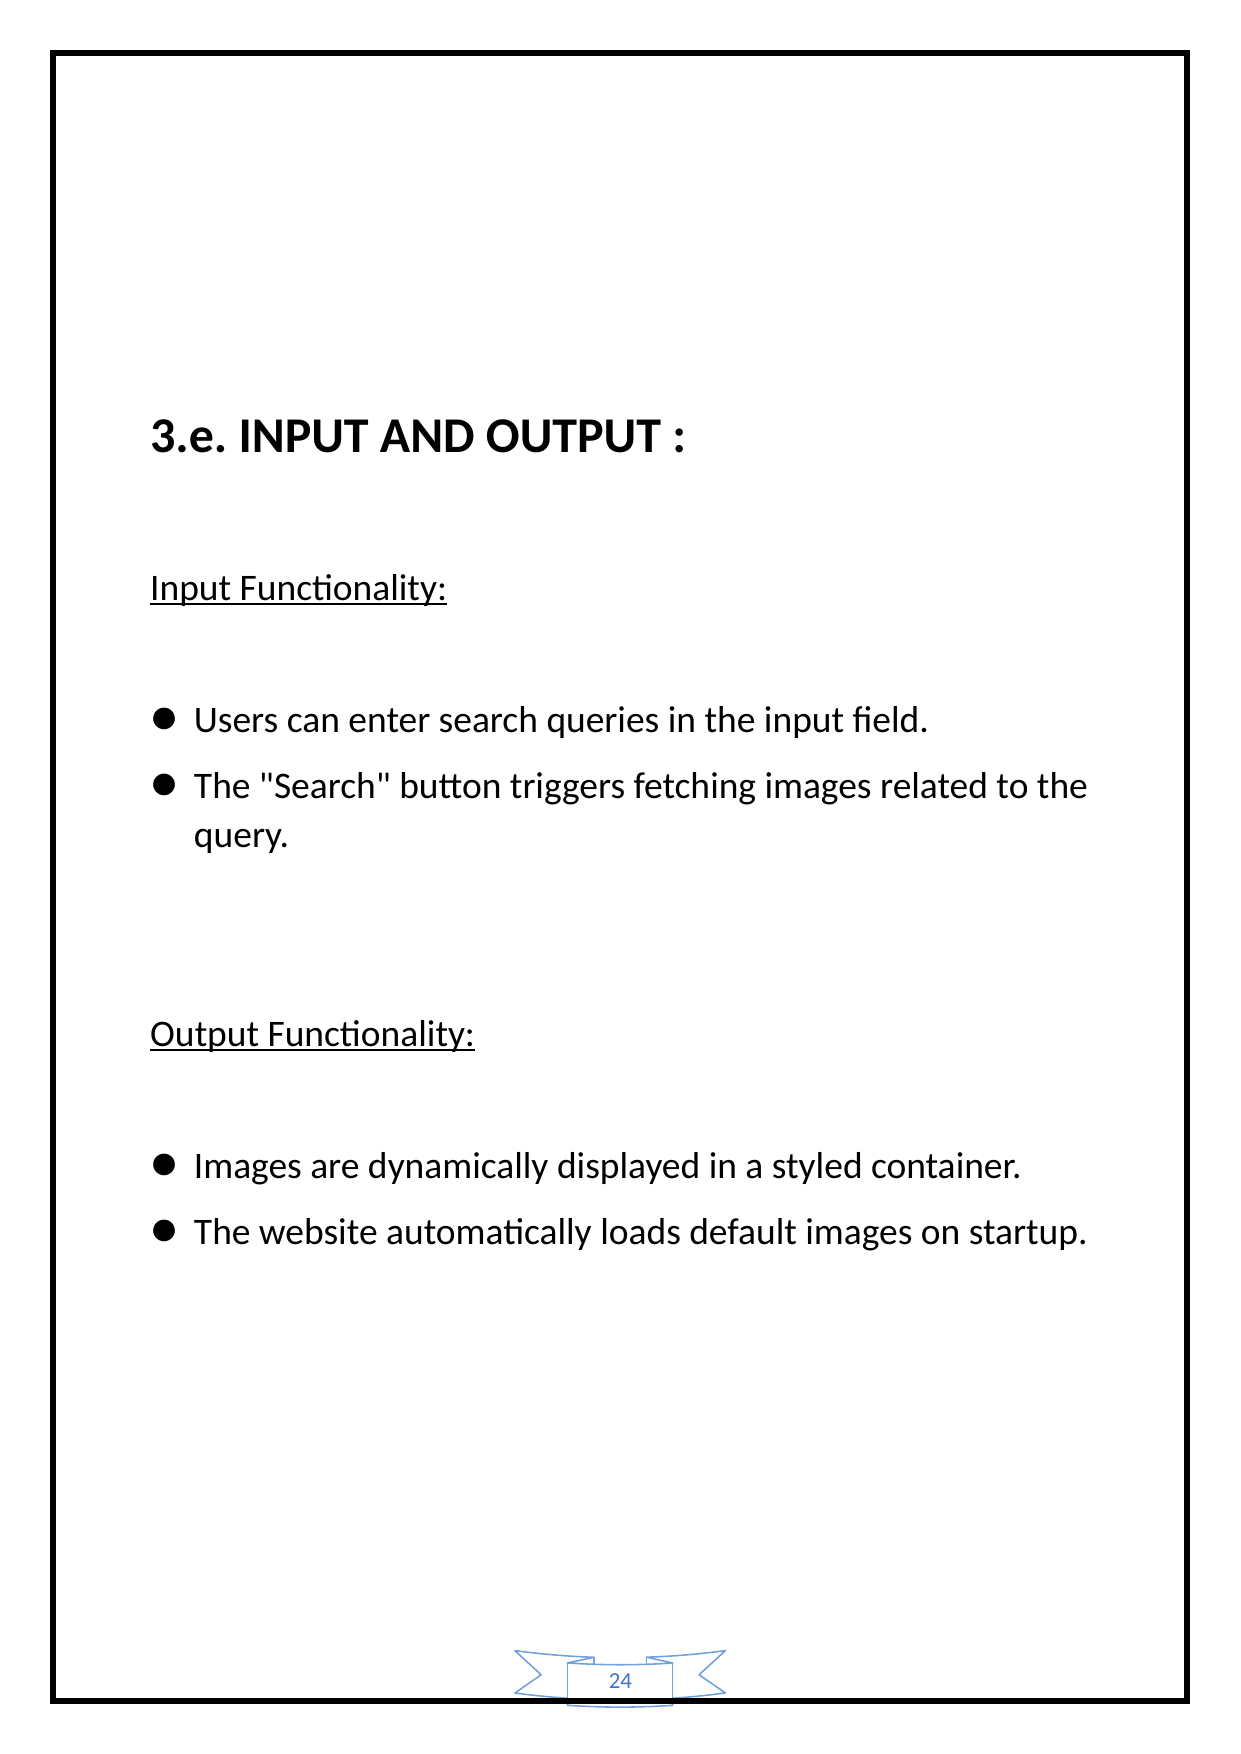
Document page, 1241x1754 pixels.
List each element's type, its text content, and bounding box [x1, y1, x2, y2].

subtitle 3.e. INPUT AND OUTPUT : [150, 404, 1090, 465]
list The "Search" button triggers fetching images related to the query. [150, 762, 1090, 857]
list The website automatically loads default images on startup. [150, 1208, 1090, 1254]
list Users can enter search queries in the input field. [150, 696, 1090, 742]
text Input Functionality: [150, 563, 1090, 609]
text Output Functionality: [150, 1010, 1090, 1056]
list Images are dynamically displayed in a styled container. [150, 1142, 1090, 1188]
